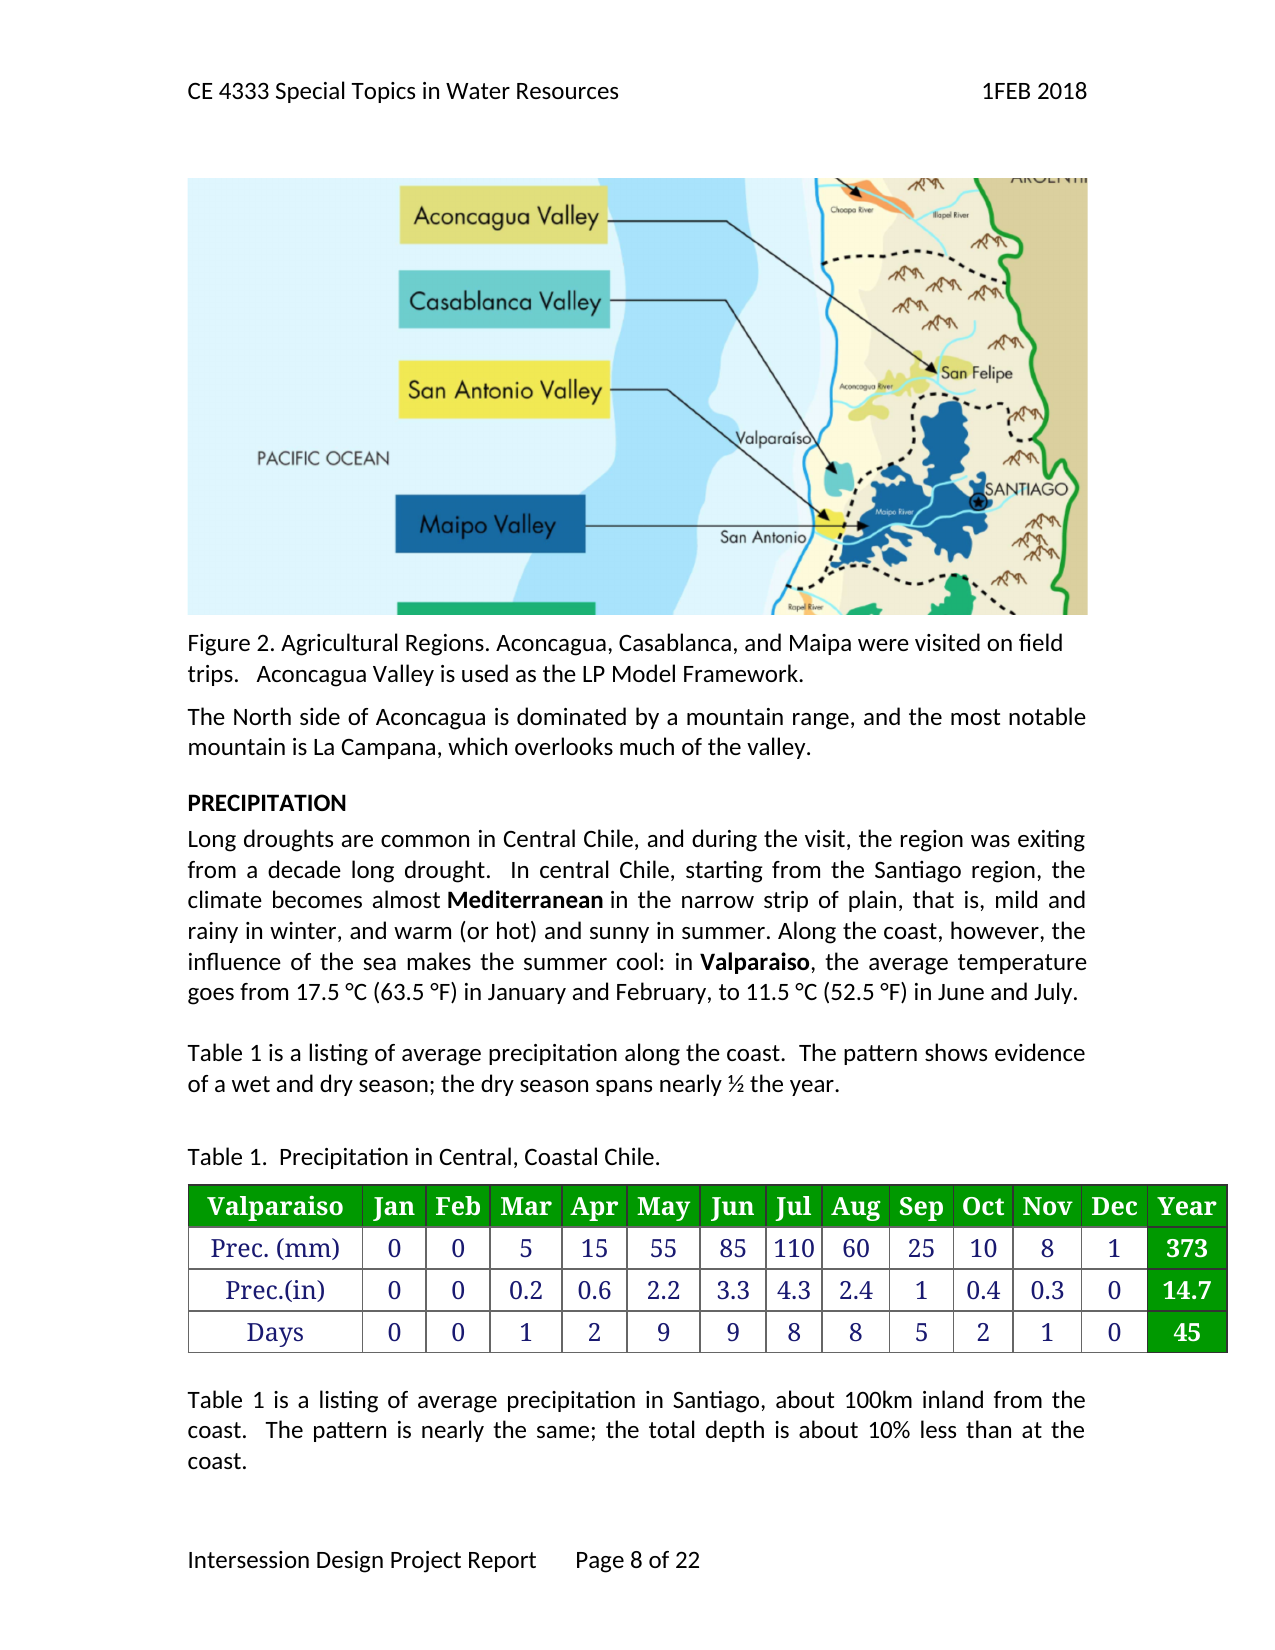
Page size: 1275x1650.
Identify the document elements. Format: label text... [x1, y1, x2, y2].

text The North side of Aconcagua is dominated by a mountain range, and the most notable mountain is La Campana, which overlooks much of the valley. [187, 701, 1087, 762]
table_header May [628, 1186, 699, 1226]
text Figure 2. Agricultural Regions. Aconcagua, Casablanca, and Maipa were visited on field trips. Aconcagua Valley is used as the LP Model Framework. [187, 627, 1087, 688]
table_cell 14.7 [1148, 1270, 1226, 1310]
table_cell Prec.(in) [189, 1270, 362, 1310]
text Table 1 is a listing of average precipitation in Santiago, about 100km inland from the coast. The pattern is nearly the same; the total depth is about 10% less than at the coast. [187, 1384, 1087, 1475]
table_cell 8 [823, 1312, 889, 1352]
table_cell 0 [427, 1228, 489, 1268]
table_header Sep [890, 1186, 953, 1226]
table_cell 3.3 [701, 1270, 765, 1310]
table_cell 1 [1082, 1228, 1147, 1268]
text Table 1 is a listing of average precipitation along the coast. The pattern shows evidence of a wet and dry season; the dry season spans nearly ½ the year. [187, 1037, 1087, 1098]
table_cell 10 [954, 1228, 1012, 1268]
text Long droughts are common in Central Chile, and during the visit, the region was exiting from a decade long drought. In central Chile, starting from the Santiago region, the climate becomes almost Mediterranean in the narrow strip of plain, that is, mild and rainy in winter, and warm (or hot) and sunny in summer. Along the coast, however, the influence of the sea makes the summer cool: in Valparaiso, the average temperature goes from 17.5 °C (63.5 °F) in January and February, to 11.5 °C (52.5 °F) in June and July. [187, 823, 1087, 1007]
table_header Jul [767, 1186, 821, 1226]
table_header Mar [491, 1186, 561, 1226]
table_cell 2.4 [823, 1270, 889, 1310]
table_cell 110 [767, 1228, 821, 1268]
table_cell 9 [701, 1312, 765, 1352]
table_header Valparaiso [189, 1186, 362, 1226]
table_cell 1 [491, 1312, 561, 1352]
table_header Year [1148, 1186, 1226, 1226]
table_header Dec [1082, 1186, 1147, 1226]
picture [187, 178, 1088, 615]
table_cell 0.3 [1014, 1270, 1081, 1310]
text Table 1. Precipitation in Central, Coastal Chile. [187, 1141, 1087, 1172]
table_cell 2 [954, 1312, 1012, 1352]
table_cell 5 [491, 1228, 561, 1268]
table_header Aug [823, 1186, 889, 1226]
table_cell 0 [1082, 1312, 1147, 1352]
table_cell 1 [890, 1270, 953, 1310]
table_header Oct [954, 1186, 1012, 1226]
table_cell 8 [1014, 1228, 1081, 1268]
table_cell 2.2 [628, 1270, 699, 1310]
table_cell 25 [890, 1228, 953, 1268]
table_cell Prec. (mm) [189, 1228, 362, 1268]
table_header Nov [1014, 1186, 1081, 1226]
table_cell 0.4 [954, 1270, 1012, 1310]
table_cell 0.2 [491, 1270, 561, 1310]
table_cell 5 [890, 1312, 953, 1352]
table_cell 55 [628, 1228, 699, 1268]
table_cell 85 [701, 1228, 765, 1268]
table_cell 0 [1082, 1270, 1147, 1310]
table_cell 0 [427, 1270, 489, 1310]
table_header Apr [563, 1186, 626, 1226]
table_cell Days [189, 1312, 362, 1352]
table_header Feb [427, 1186, 489, 1226]
table_header Jun [701, 1186, 765, 1226]
table_cell 8 [767, 1312, 821, 1352]
table_cell 0 [363, 1270, 425, 1310]
table_cell 4.3 [767, 1270, 821, 1310]
table_cell 0.6 [563, 1270, 626, 1310]
table_cell 60 [823, 1228, 889, 1268]
table_cell 9 [628, 1312, 699, 1352]
table_cell 2 [563, 1312, 626, 1352]
subtitle PRECIPITATION [187, 787, 1087, 817]
table_cell 15 [563, 1228, 626, 1268]
table_cell 45 [1148, 1312, 1226, 1352]
table_cell 1 [1014, 1312, 1081, 1352]
table_cell 0 [427, 1312, 489, 1352]
table_cell 373 [1148, 1228, 1226, 1268]
table_header Jan [363, 1186, 425, 1226]
table_cell 0 [363, 1312, 425, 1352]
table_cell 0 [363, 1228, 425, 1268]
